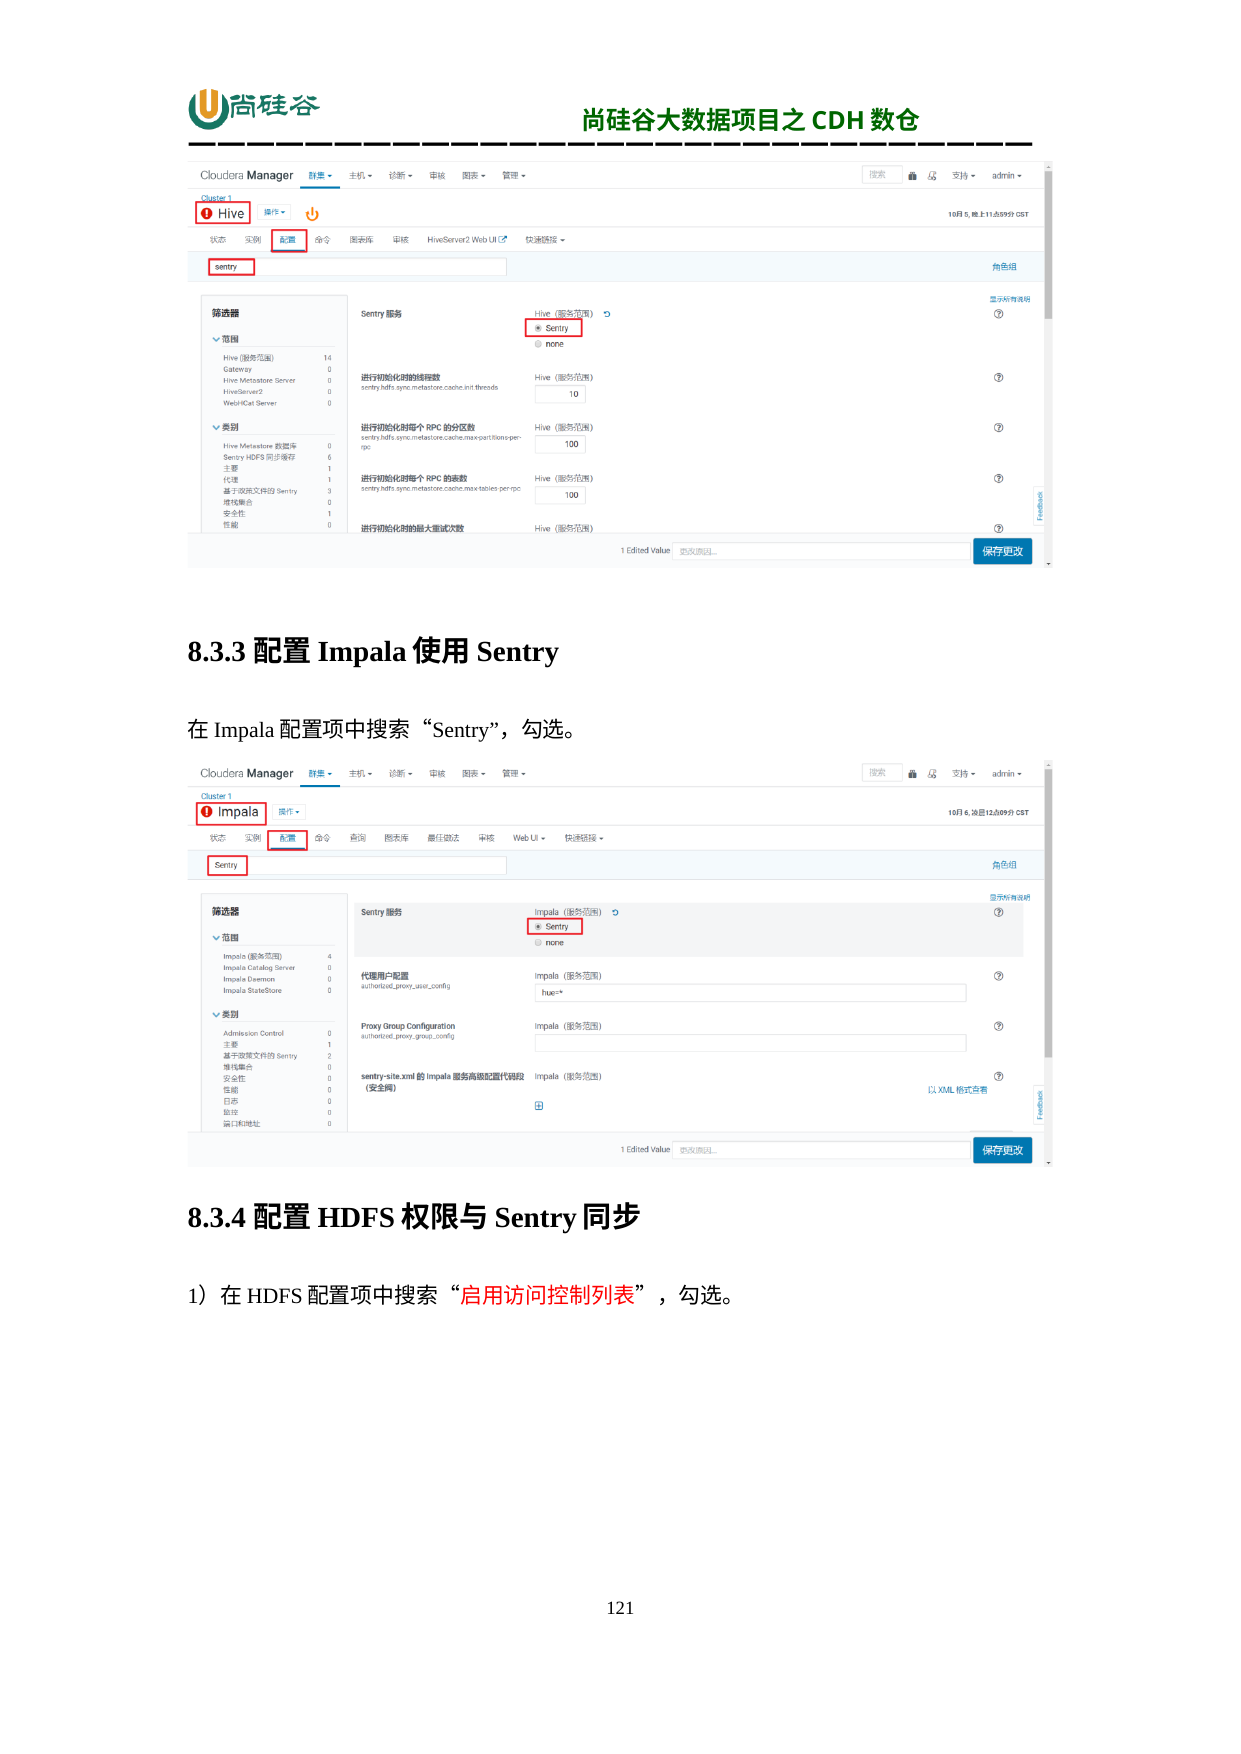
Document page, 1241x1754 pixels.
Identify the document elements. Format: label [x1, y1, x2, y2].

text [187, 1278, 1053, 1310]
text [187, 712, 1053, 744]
picture [187, 760, 1053, 1167]
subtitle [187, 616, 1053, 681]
picture [187, 161, 1053, 568]
picture [187, 88, 320, 130]
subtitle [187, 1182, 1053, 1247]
